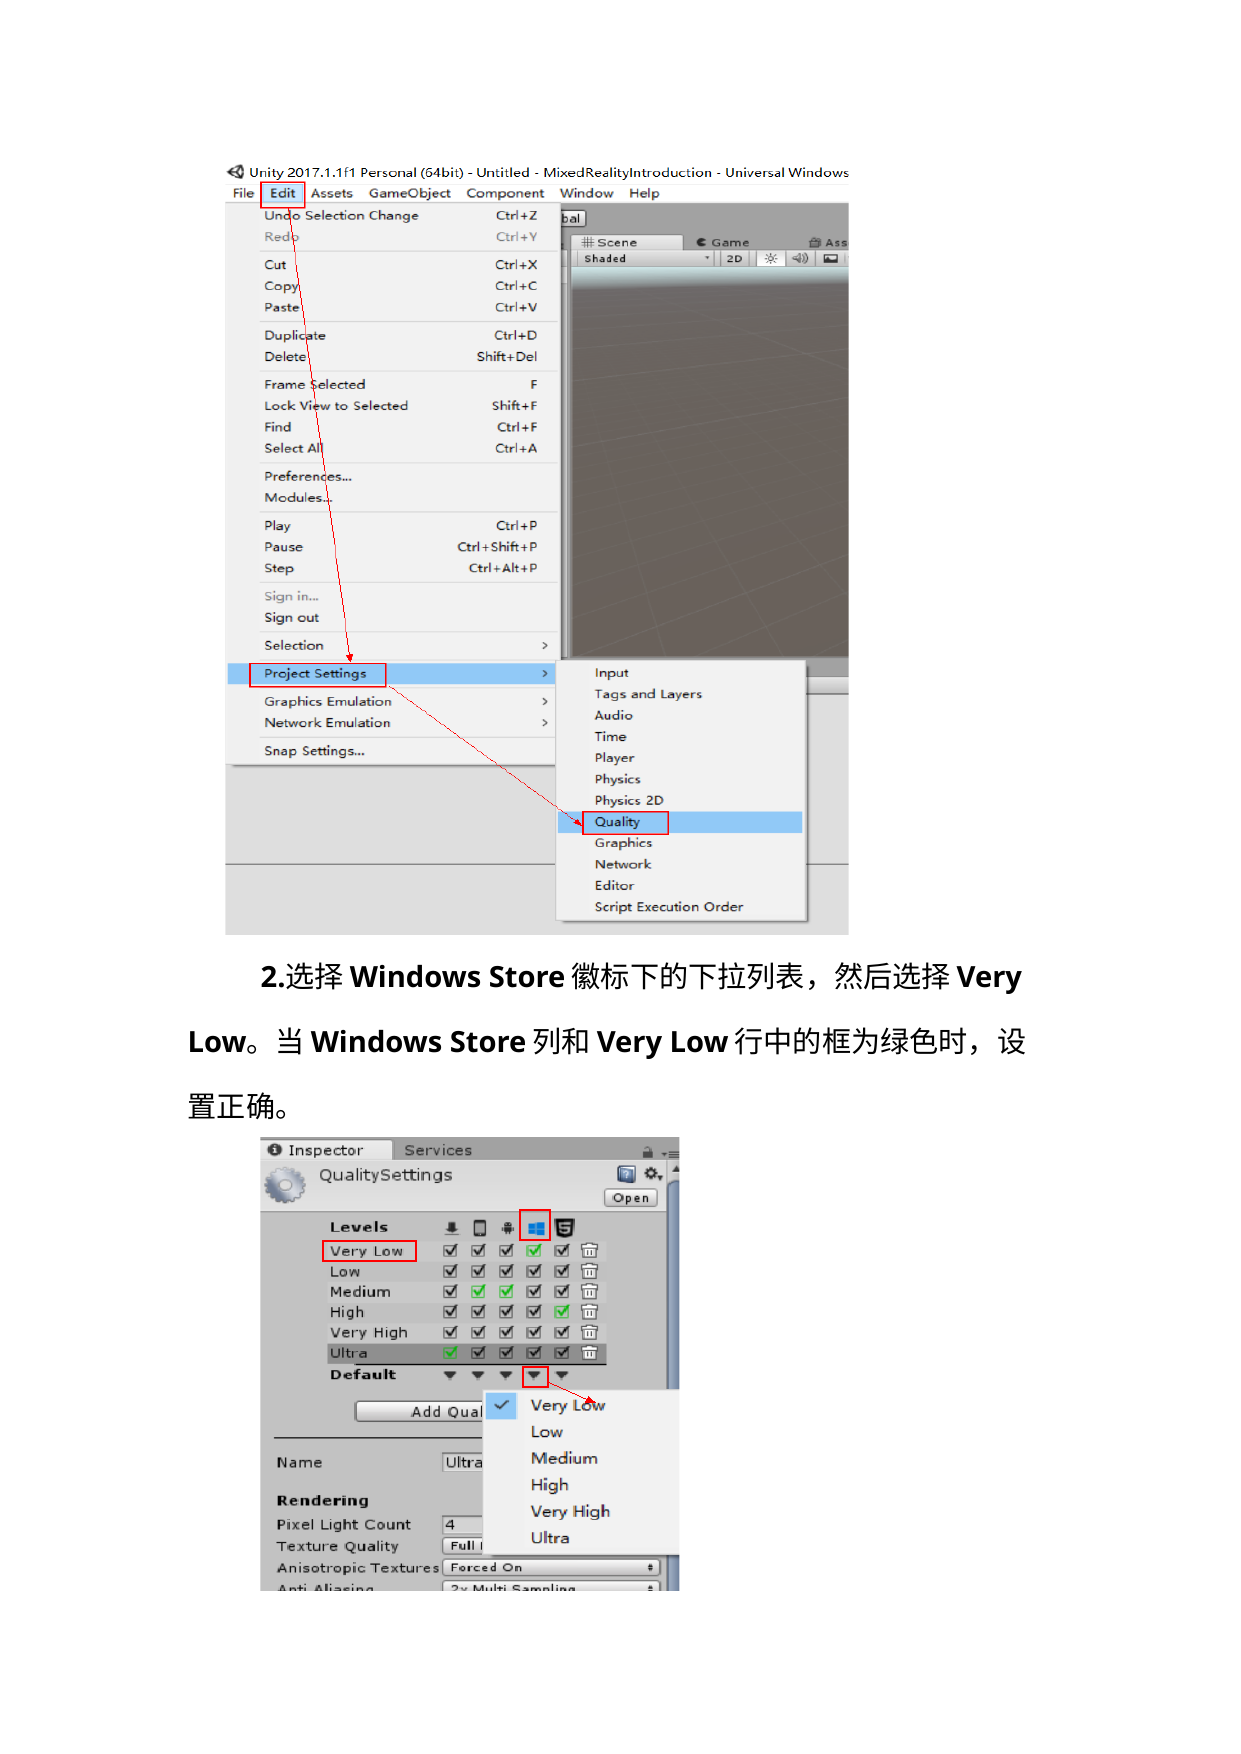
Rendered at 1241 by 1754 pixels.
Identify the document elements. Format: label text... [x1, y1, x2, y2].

picture [225, 162, 849, 935]
picture [260, 1137, 680, 1591]
text 2.选择Windows Store徽标下的下拉列表，然后选择Very Low。当Windows Store列和Very Low行中的框为绿色时，设置正确。 [187, 942, 1053, 1137]
